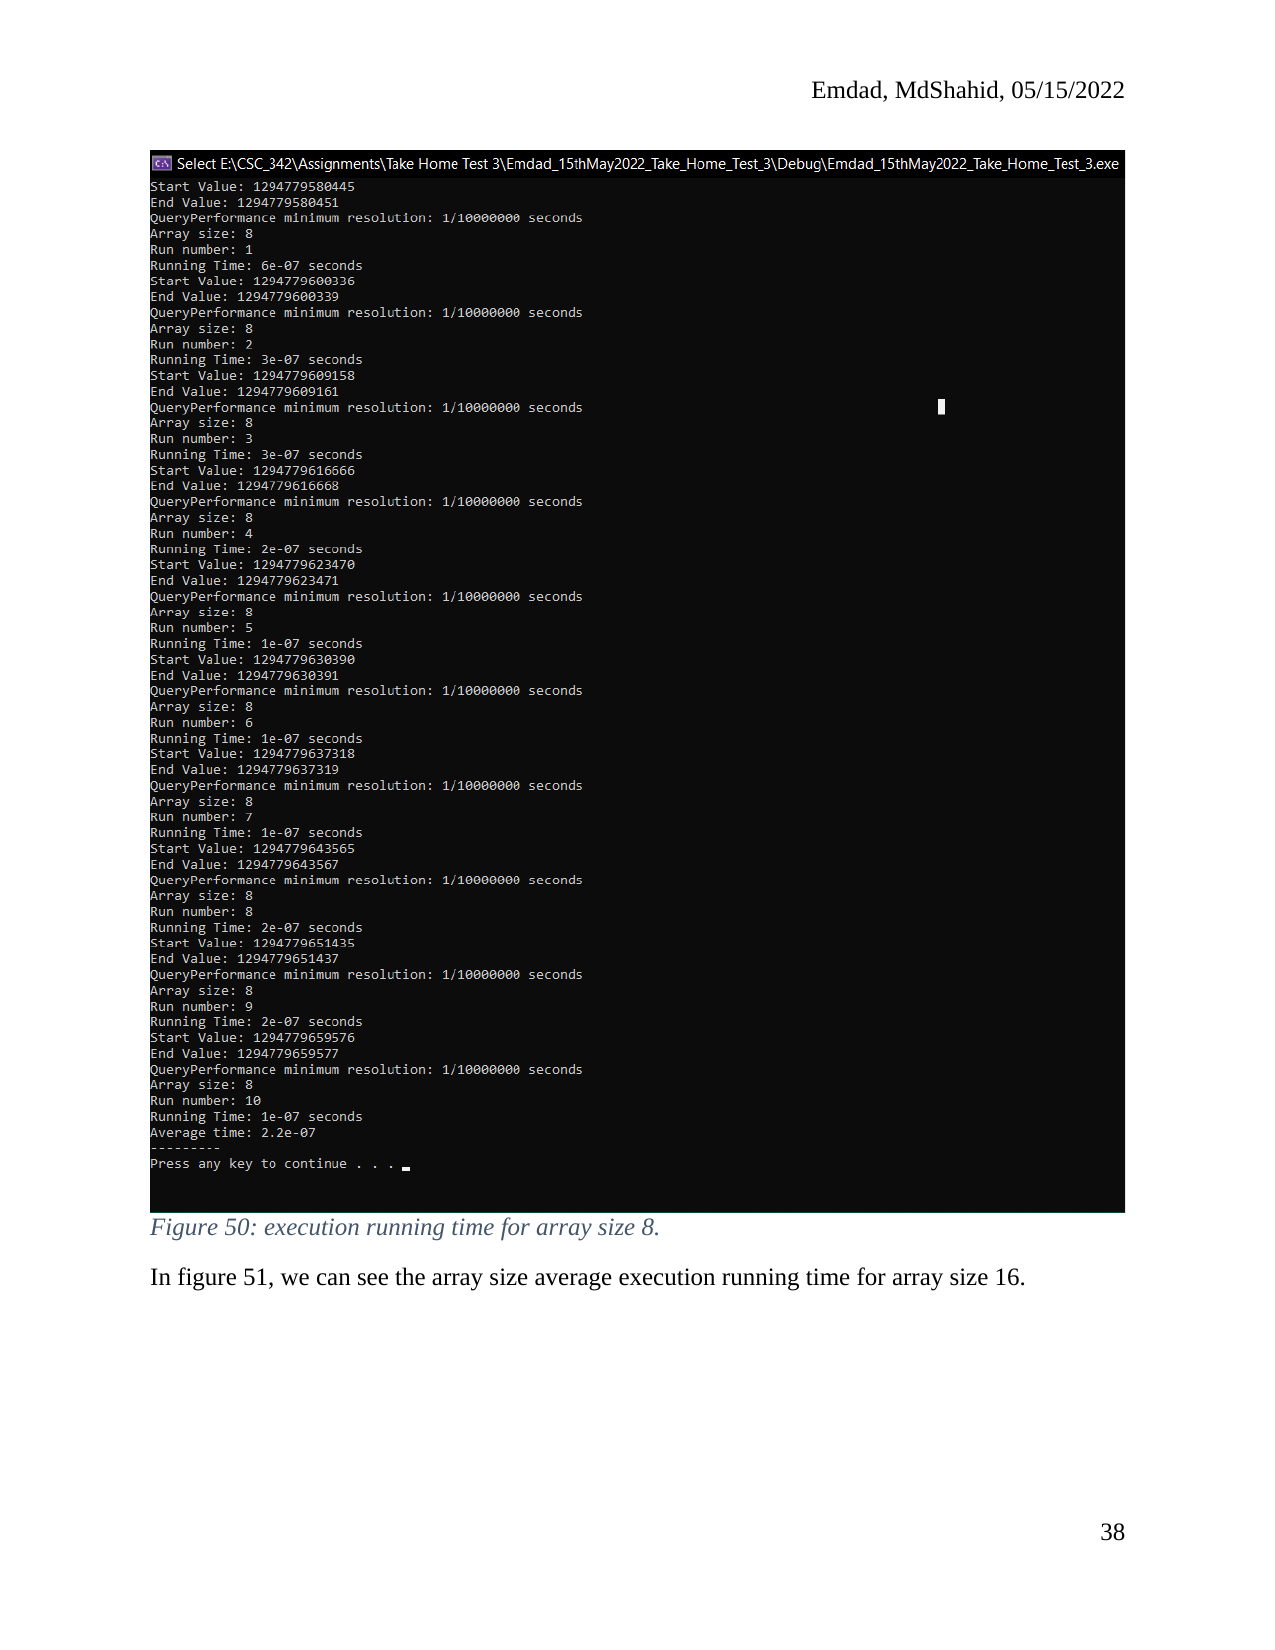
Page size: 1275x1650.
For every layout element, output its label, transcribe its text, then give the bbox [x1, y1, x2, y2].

text In figure 51, we can see the array size average execution running time for array size 16. [150, 1262, 1125, 1291]
text Figure 50: execution running time for array size 8. [150, 1213, 1125, 1241]
picture [150, 150, 1125, 1213]
